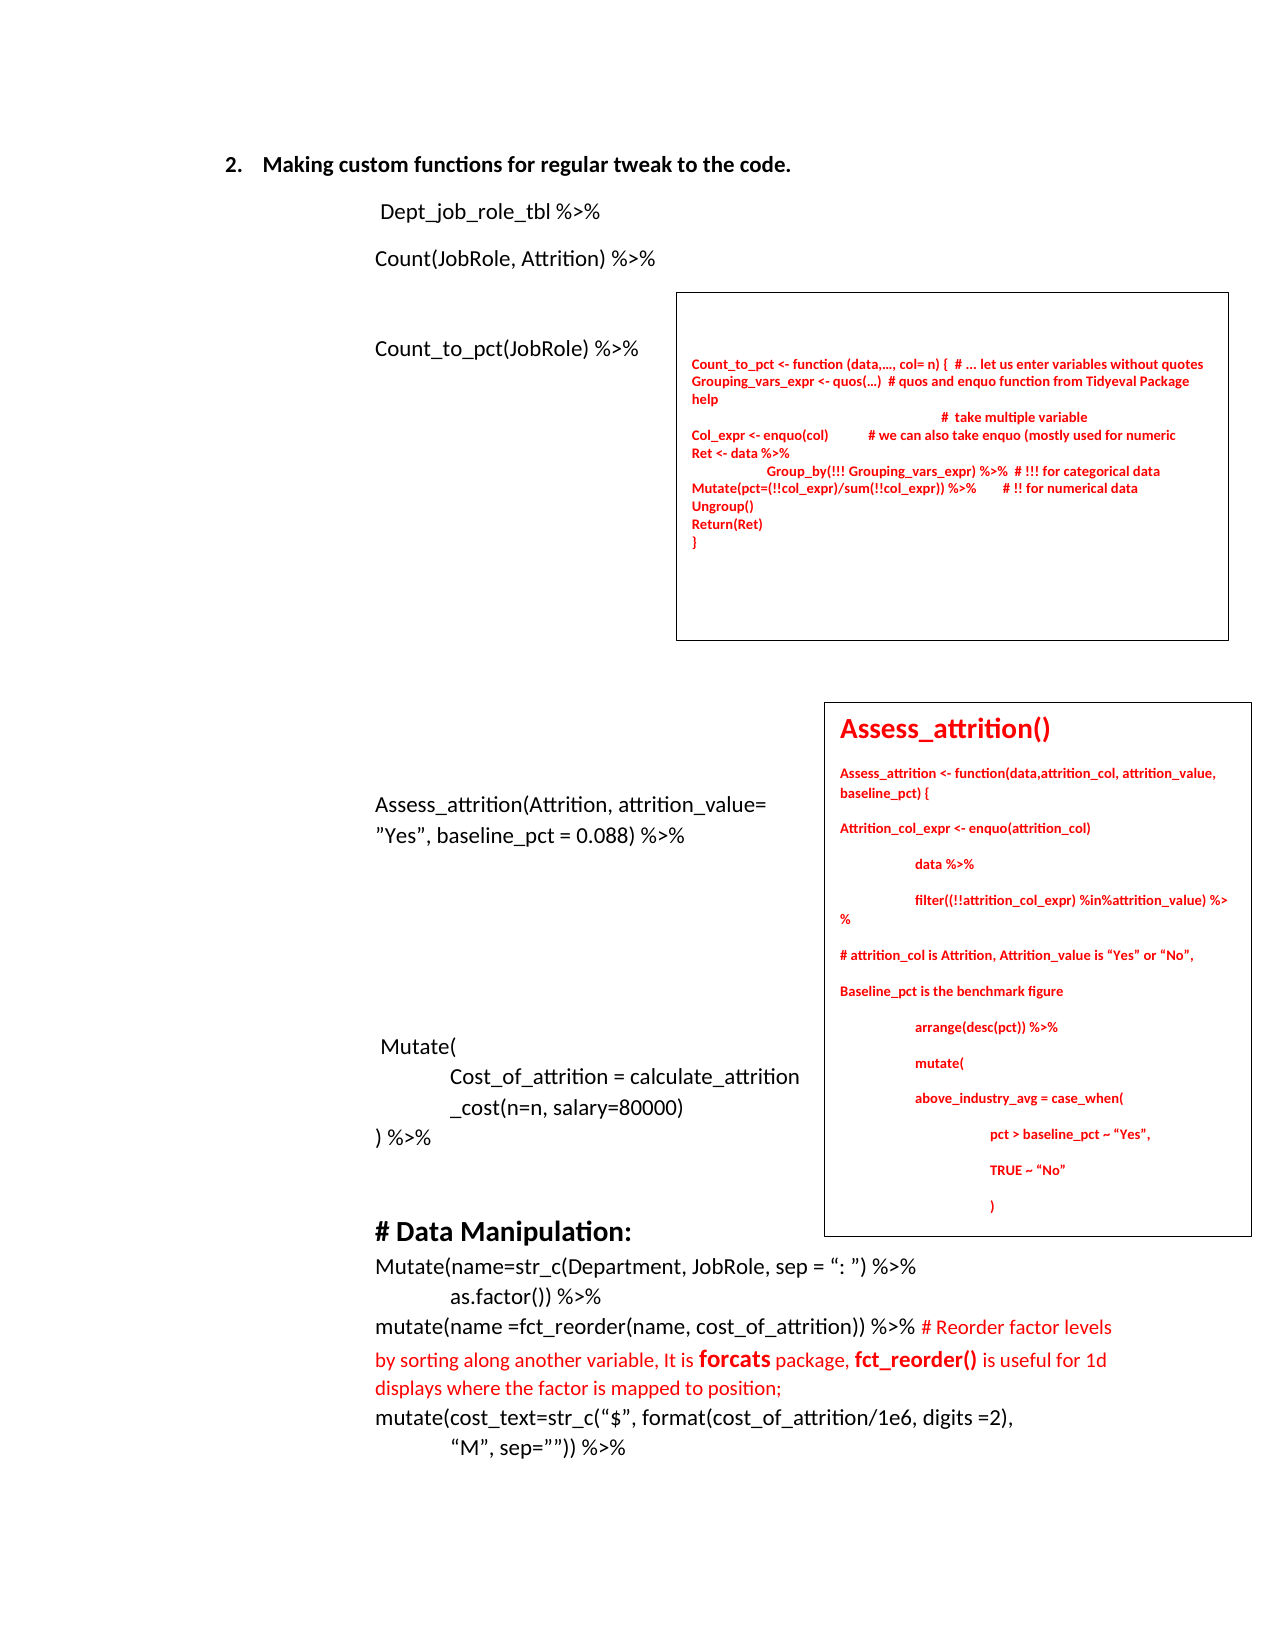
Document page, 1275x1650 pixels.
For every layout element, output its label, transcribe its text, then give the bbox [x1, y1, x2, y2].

list mutate(name =fct_reorder(name, cost_of_attrition)) %>% # Reorder factor levels by sorting along another variable, It is forcats package, fct_reorder() is useful for 1d displays where the factor is mapped to position; [375, 1312, 1125, 1401]
list as.factor()) %>% [375, 1282, 1125, 1310]
list Count(JobRole, Attrition) %>% [375, 244, 1125, 272]
list “M”, sep=””)) %>% [375, 1433, 1125, 1461]
list # Data Manipulation: [375, 1213, 1125, 1249]
list Mutate(name=str_c(Department, JobRole, sep = “: ”) %>% [375, 1252, 1125, 1280]
list Assess_attrition(Attrition, attrition_value= [375, 791, 824, 819]
text Dept_job_role_tbl %>% [300, 197, 1125, 225]
list Cost_of_attrition = calculate_attrition [375, 1062, 824, 1091]
list Mutate( [375, 1032, 824, 1060]
list ) %>% [375, 1123, 824, 1151]
list Making custom functions for regular tweak to the code. [225, 150, 1125, 178]
list Count_to_pct(JobRole) %>% [375, 334, 676, 362]
list _cost(n=n, salary=80000) [375, 1093, 824, 1121]
list mutate(cost_text=str_c(“$”, format(cost_of_attrition/1e6, digits =2), [375, 1403, 1125, 1431]
list ”Yes”, baseline_pct = 0.088) %>% [375, 821, 824, 849]
